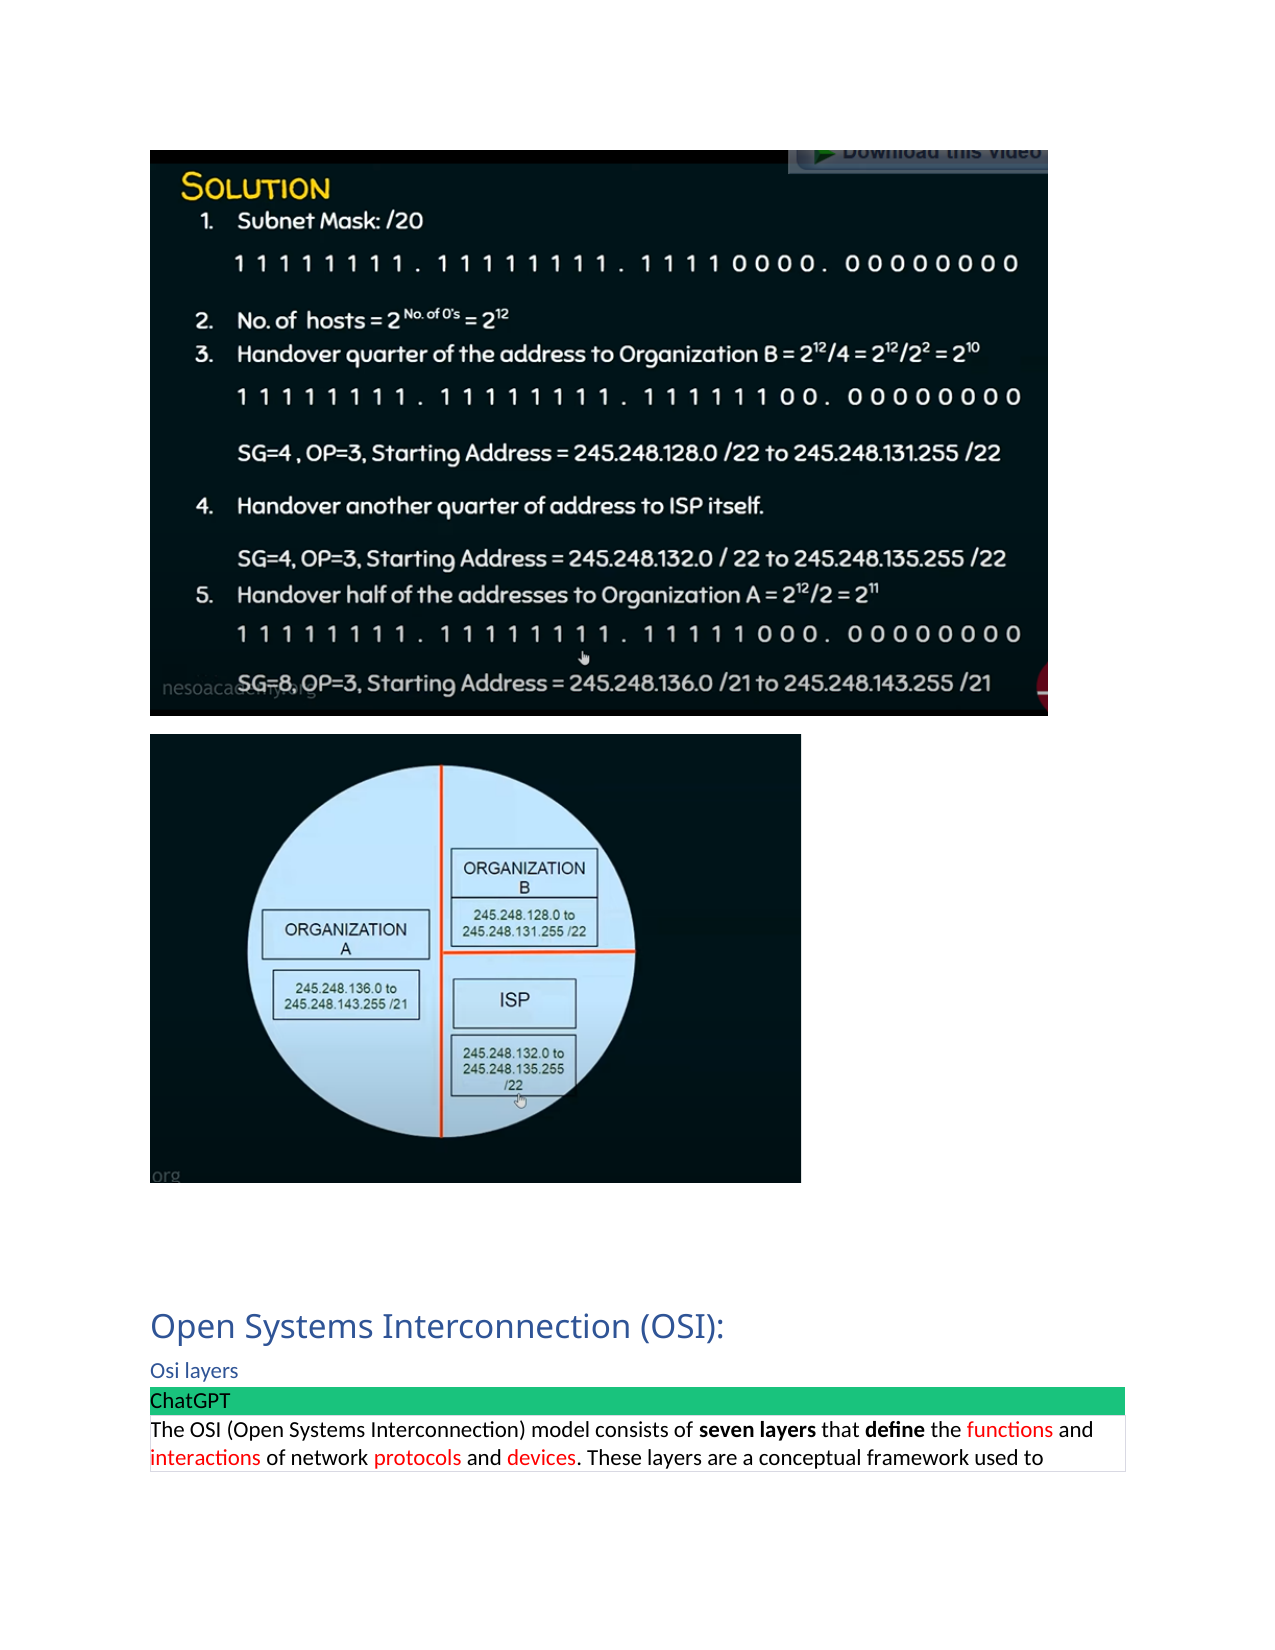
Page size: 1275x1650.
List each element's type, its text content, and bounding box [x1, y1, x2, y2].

picture [150, 734, 802, 1183]
subtitle Open Systems Interconnection (OSI): [150, 1303, 1125, 1349]
text ChatGPT [150, 1387, 1125, 1415]
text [151, 1416, 1125, 1471]
subtitle Osi layers [150, 1356, 1125, 1384]
picture [150, 150, 1048, 716]
